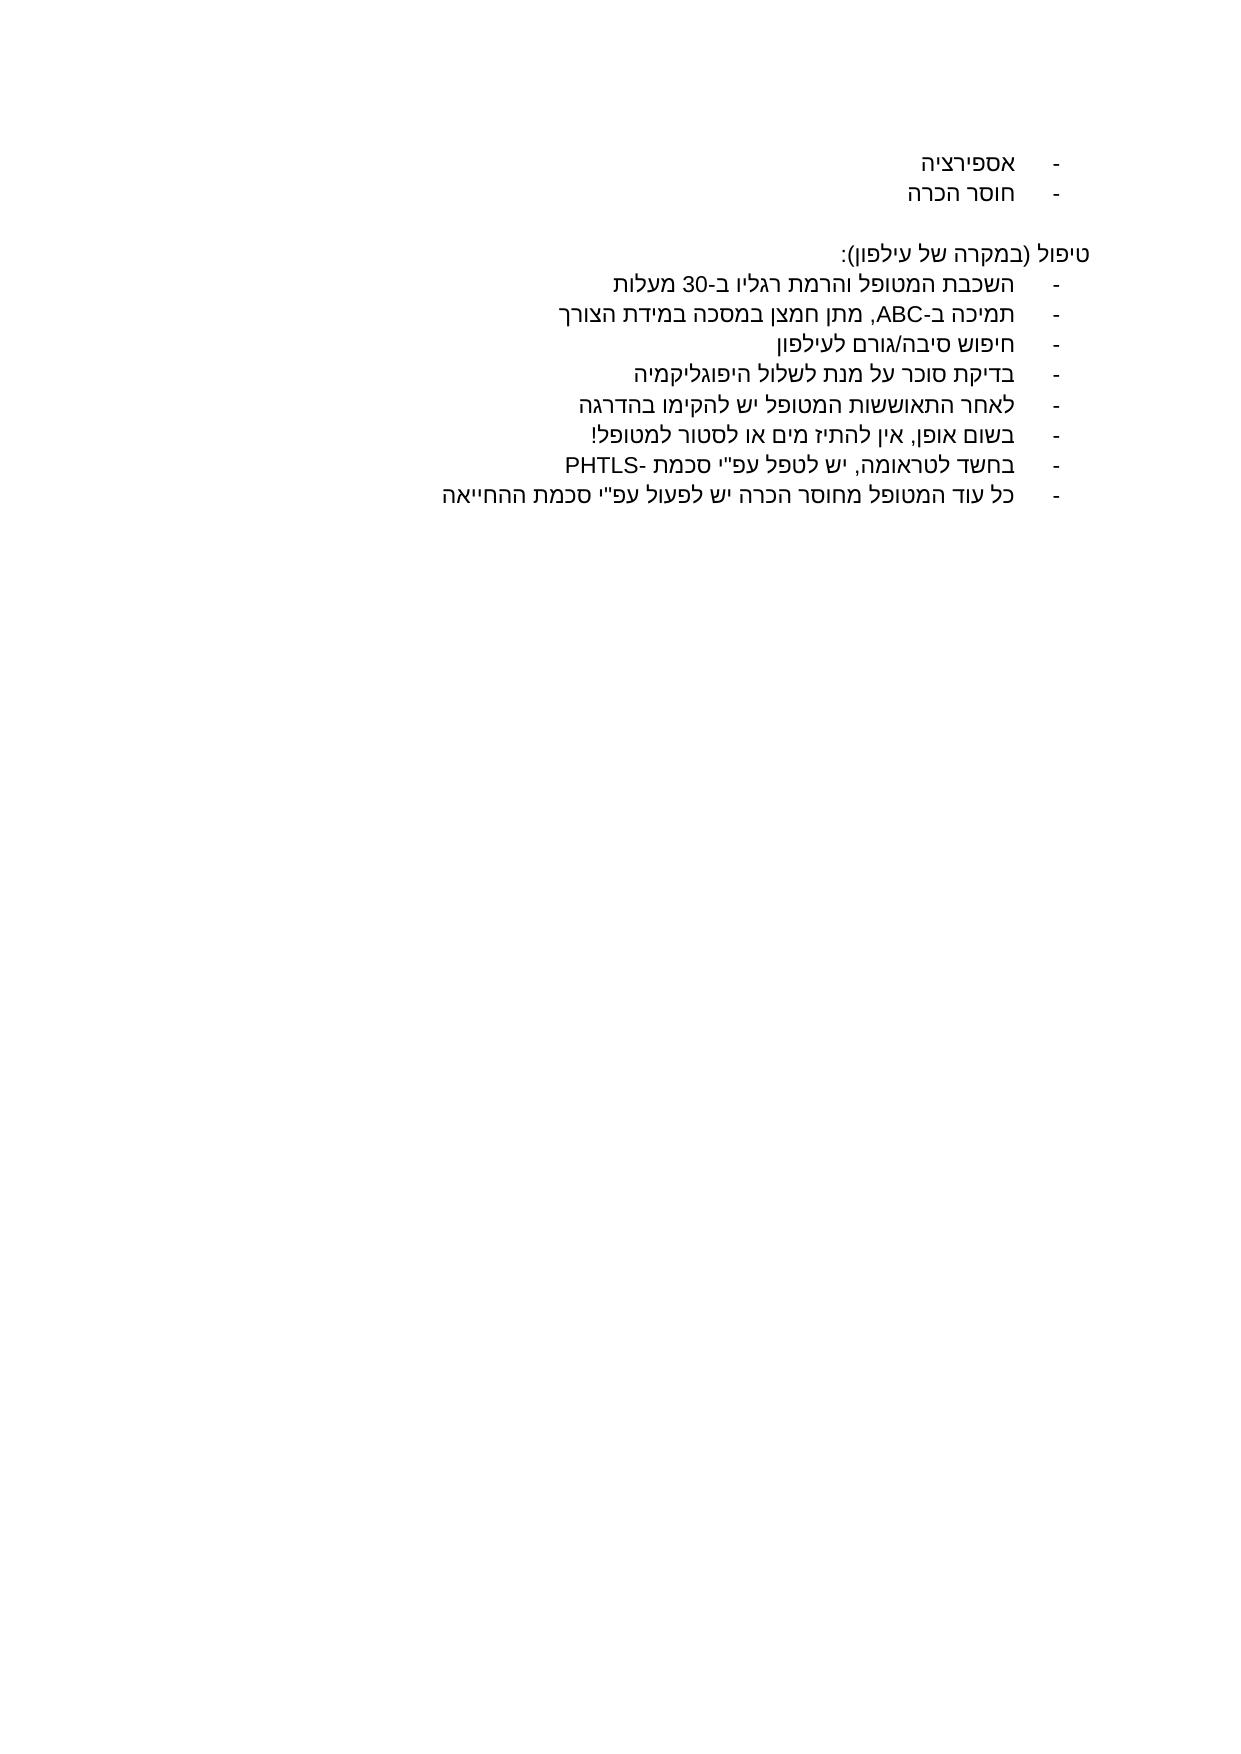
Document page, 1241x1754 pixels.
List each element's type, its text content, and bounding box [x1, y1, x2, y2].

list כל עוד המטופל מחוסר הכרה יש לפעול עפ"י סכמת ההחייאה [150, 482, 1053, 509]
list השכבת המטופל והרמת רגליו ב-30 מעלות [150, 271, 1053, 297]
list בשום אופן, אין להתיז מים או לסטור למטופל! [150, 422, 1053, 448]
list תמיכה ב-ABC, מתן חמצן במסכה במידת הצורך [150, 301, 1053, 327]
list חוסר הכרה [150, 180, 1053, 207]
list אספירציה [150, 150, 1053, 176]
list חיפוש סיבה/גורם לעילפון [150, 331, 1053, 358]
list בחשד לטראומה, יש לטפל עפ"י סכמת -PHTLS [150, 452, 1053, 478]
list לאחר התאוששות המטופל יש להקימו בהדרגה [150, 392, 1053, 418]
list בדיקת סוכר על מנת לשלול היפוגליקמיה [150, 361, 1053, 388]
text טיפול (במקרה של עילפון): [150, 241, 1090, 267]
